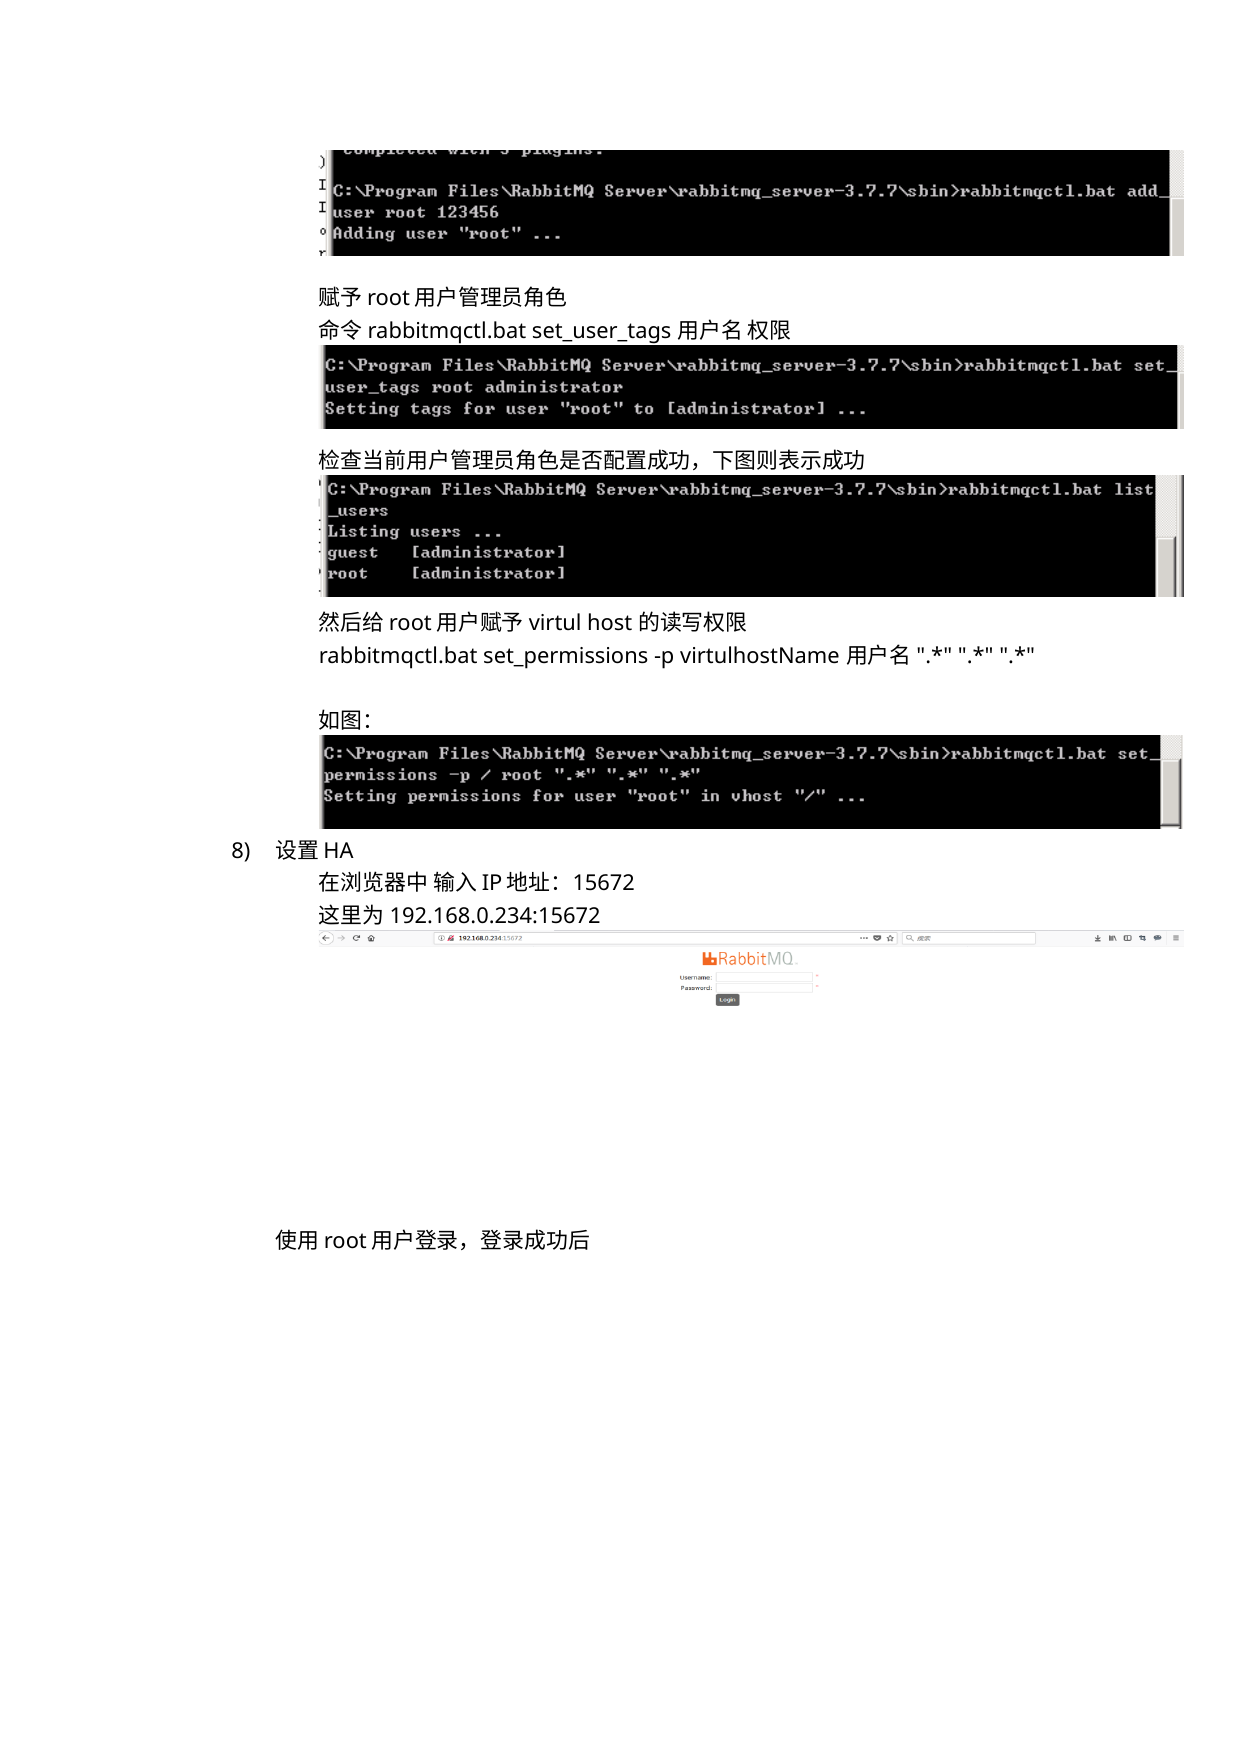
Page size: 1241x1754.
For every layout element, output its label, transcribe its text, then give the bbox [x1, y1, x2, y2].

list 设置HA [231, 832, 1053, 865]
picture [318, 345, 1184, 429]
list 赋予root用户管理员角色 [319, 280, 1053, 312]
picture [318, 150, 1184, 256]
text 在浏览器中 输入 IP地址：15672 [319, 865, 1053, 897]
list rabbitmqctl.bat set_permissions -p virtulhostName 用户名 ".*" ".*" ".*" [319, 637, 1053, 670]
text 使用 root用户登录，登录成功后 [231, 1222, 1053, 1255]
list 检查当前用户管理员角色是否配置成功，下图则表示成功 [319, 442, 1053, 475]
list 命令 rabbitmqctl.bat set_user_tags 用户名 权限 [319, 312, 1053, 345]
list 如图： [319, 702, 1053, 735]
picture [318, 475, 1184, 597]
picture [318, 735, 1184, 829]
picture [318, 930, 1184, 1197]
list 然后给root用户赋予 virtul host 的读写权限 [319, 605, 1053, 637]
text 这里为 192.168.0.234:15672 [319, 897, 1053, 930]
